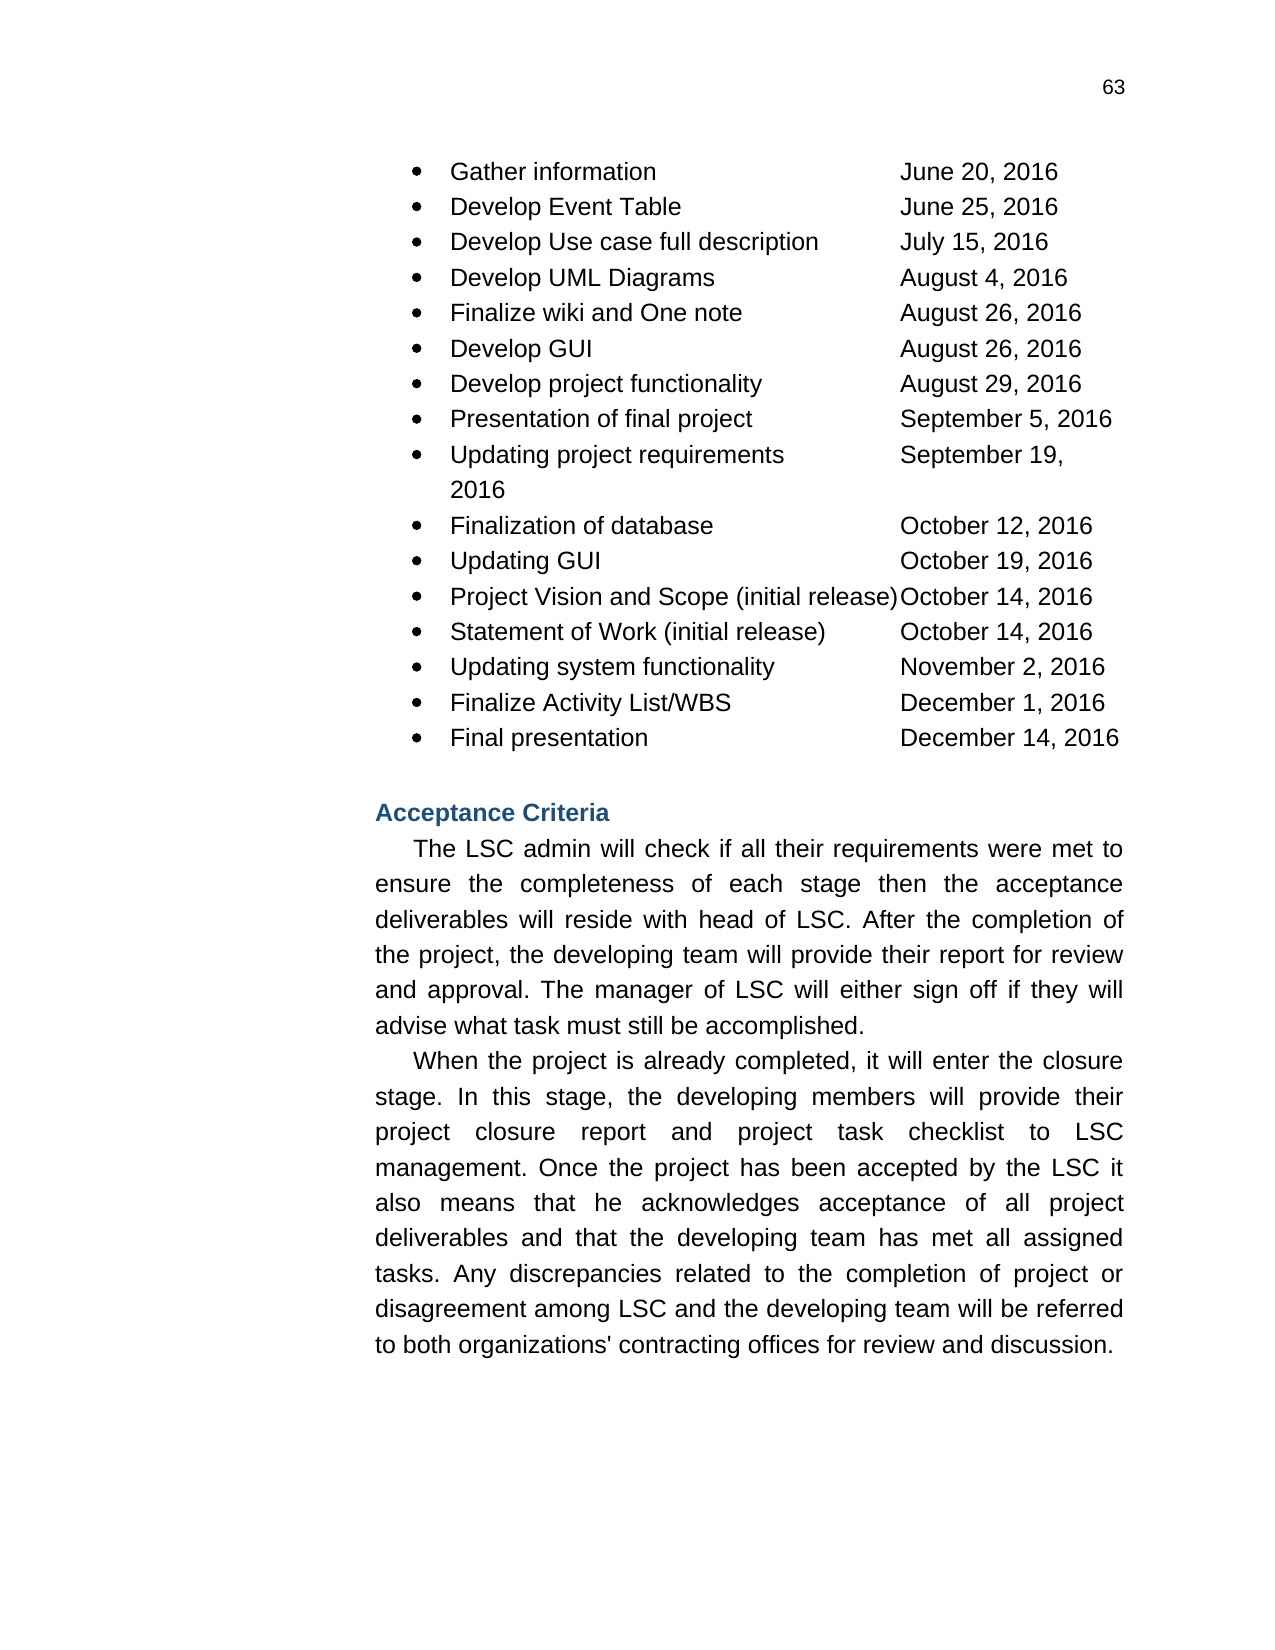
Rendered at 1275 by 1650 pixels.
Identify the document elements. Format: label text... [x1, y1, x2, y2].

subtitle Acceptance Criteria [337, 792, 1125, 827]
list Finalize wiki and One note August 26, 2016 [412, 292, 1125, 327]
list Finalization of database October 12, 2016 [412, 504, 1125, 539]
list Project Vision and Scope (initial release) October 14, 2016 [412, 575, 1125, 610]
list Updating system functionality November 2, 2016 [412, 646, 1125, 681]
list Gather information June 20, 2016 [412, 150, 1125, 185]
list Develop GUI August 26, 2016 [412, 327, 1125, 362]
list Develop Event Table June 25, 2016 [412, 185, 1125, 221]
text When the project is already completed, it will enter the closure stage. In this stage, the developing members will provide their project closure report and project task checklist to LSC management. Once the project has been accepted by the LSC it also means that he acknowledges acceptance of all project deliverables and that the developing team has met all assigned tasks. Any discrepancies related to the completion of project or disagreement among LSC and the developing team will be referred to both organizations' contracting offices for review and discussion. [375, 1039, 1125, 1358]
list Presentation of final project September 5, 2016 [412, 398, 1125, 433]
list Statement of Work (initial release) October 14, 2016 [412, 610, 1125, 646]
list Develop project functionality August 29, 2016 [412, 362, 1125, 398]
list Final presentation December 14, 2016 [412, 717, 1125, 752]
list Updating project requirements September 19, 2016 [412, 433, 1125, 504]
list Develop UML Diagrams August 4, 2016 [412, 256, 1125, 292]
text The LSC admin will check if all their requirements were met to ensure the completeness of each stage then the acceptance deliverables will reside with head of LSC. After the completion of the project, the developing team will provide their report for review and approval. The manager of LSC will either sign off if they will advise what task must still be accomplished. [375, 827, 1125, 1039]
list Develop Use case full description July 15, 2016 [412, 221, 1125, 256]
list Finalize Activity List/WBS December 1, 2016 [412, 681, 1125, 717]
list Updating GUI October 19, 2016 [412, 539, 1125, 575]
